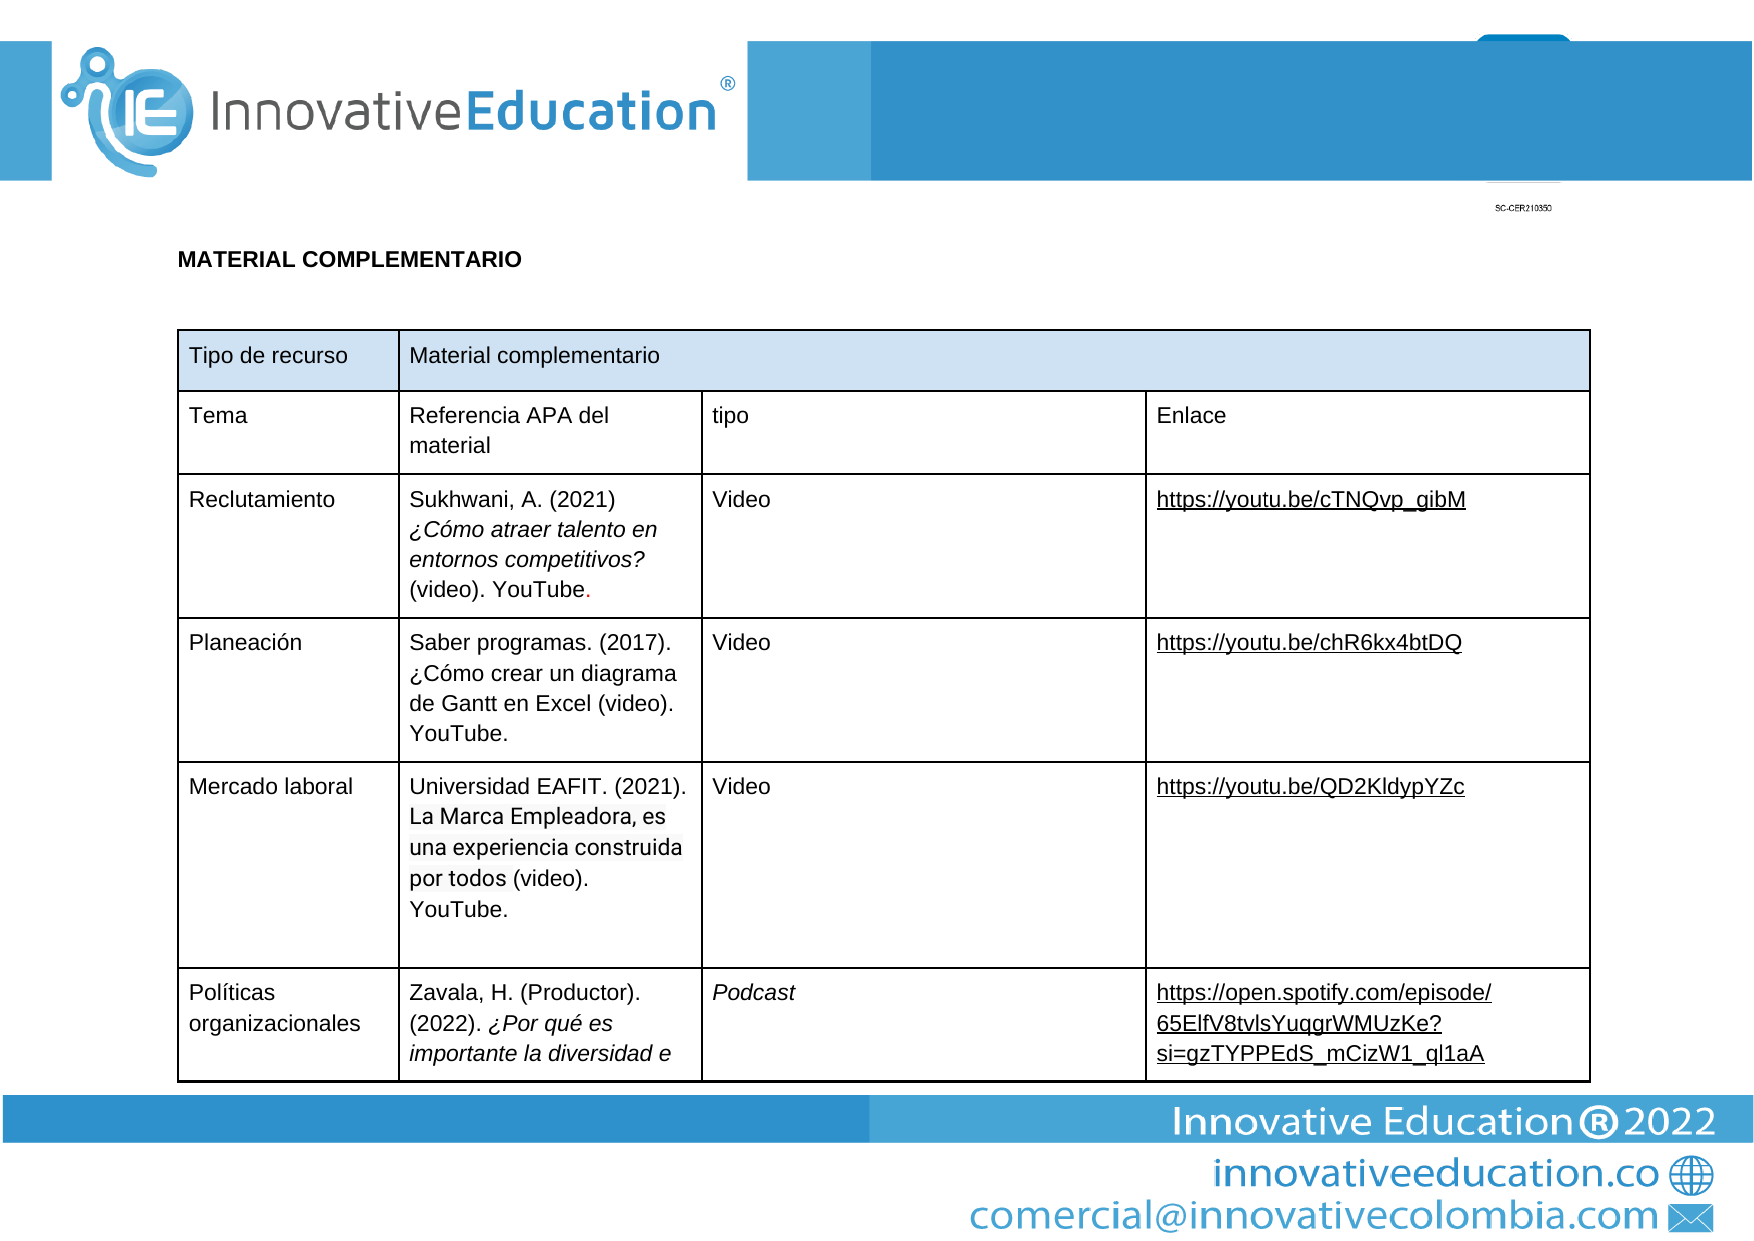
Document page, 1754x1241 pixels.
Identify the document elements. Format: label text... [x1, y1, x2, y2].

table_cell Tema [179, 392, 398, 473]
table_cell Video [703, 763, 1145, 967]
table_cell https://youtu.be/chR6kx4btDQ [1147, 619, 1589, 761]
table_cell Video [703, 475, 1145, 617]
text MATERIAL COMPLEMENTARIO [177, 246, 1577, 273]
table_cell Mercado laboral [179, 763, 398, 967]
picture [0, 28, 1752, 214]
table_cell Políticas organizacionales [179, 969, 398, 1080]
table_cell Planeación [179, 619, 398, 761]
table_header Material complementario [400, 331, 1589, 390]
table_header Tipo de recurso [179, 331, 398, 390]
picture [2, 1093, 1754, 1239]
table_cell https://youtu.be/cTNQvp_gibM [1147, 475, 1589, 617]
table_cell Referencia APA del material [400, 392, 701, 473]
table_cell Universidad EAFIT. (2021). La Marca Empleadora, es una experiencia construida por todos (video). YouTube. [400, 763, 701, 967]
table_cell Saber programas. (2017). ¿Cómo crear un diagrama de Gantt en Excel (video). YouTube. [400, 619, 701, 761]
table_cell Enlace [1147, 392, 1589, 473]
table_cell https://youtu.be/QD2KldypYZc [1147, 763, 1589, 967]
table_cell Podcast [703, 969, 1145, 1080]
table_cell https://open.spotify.com/episode/65ElfV8tvlsYuqgrWMUzKe?si=gzTYPPEdS_mCizW1_ql1aA [1147, 969, 1589, 1080]
table_cell tipo [703, 392, 1145, 473]
table_cell Zavala, H. (Productor). (2022). ¿Por qué es importante la diversidad e inclusión en el lugar de trabajo? [Podcast] [400, 969, 701, 1080]
table_cell Reclutamiento [179, 475, 398, 617]
table_cell Video [703, 619, 1145, 761]
table_cell Sukhwani, A. (2021) ¿Cómo atraer talento en entornos competitivos? (video). YouTube. [400, 475, 701, 617]
